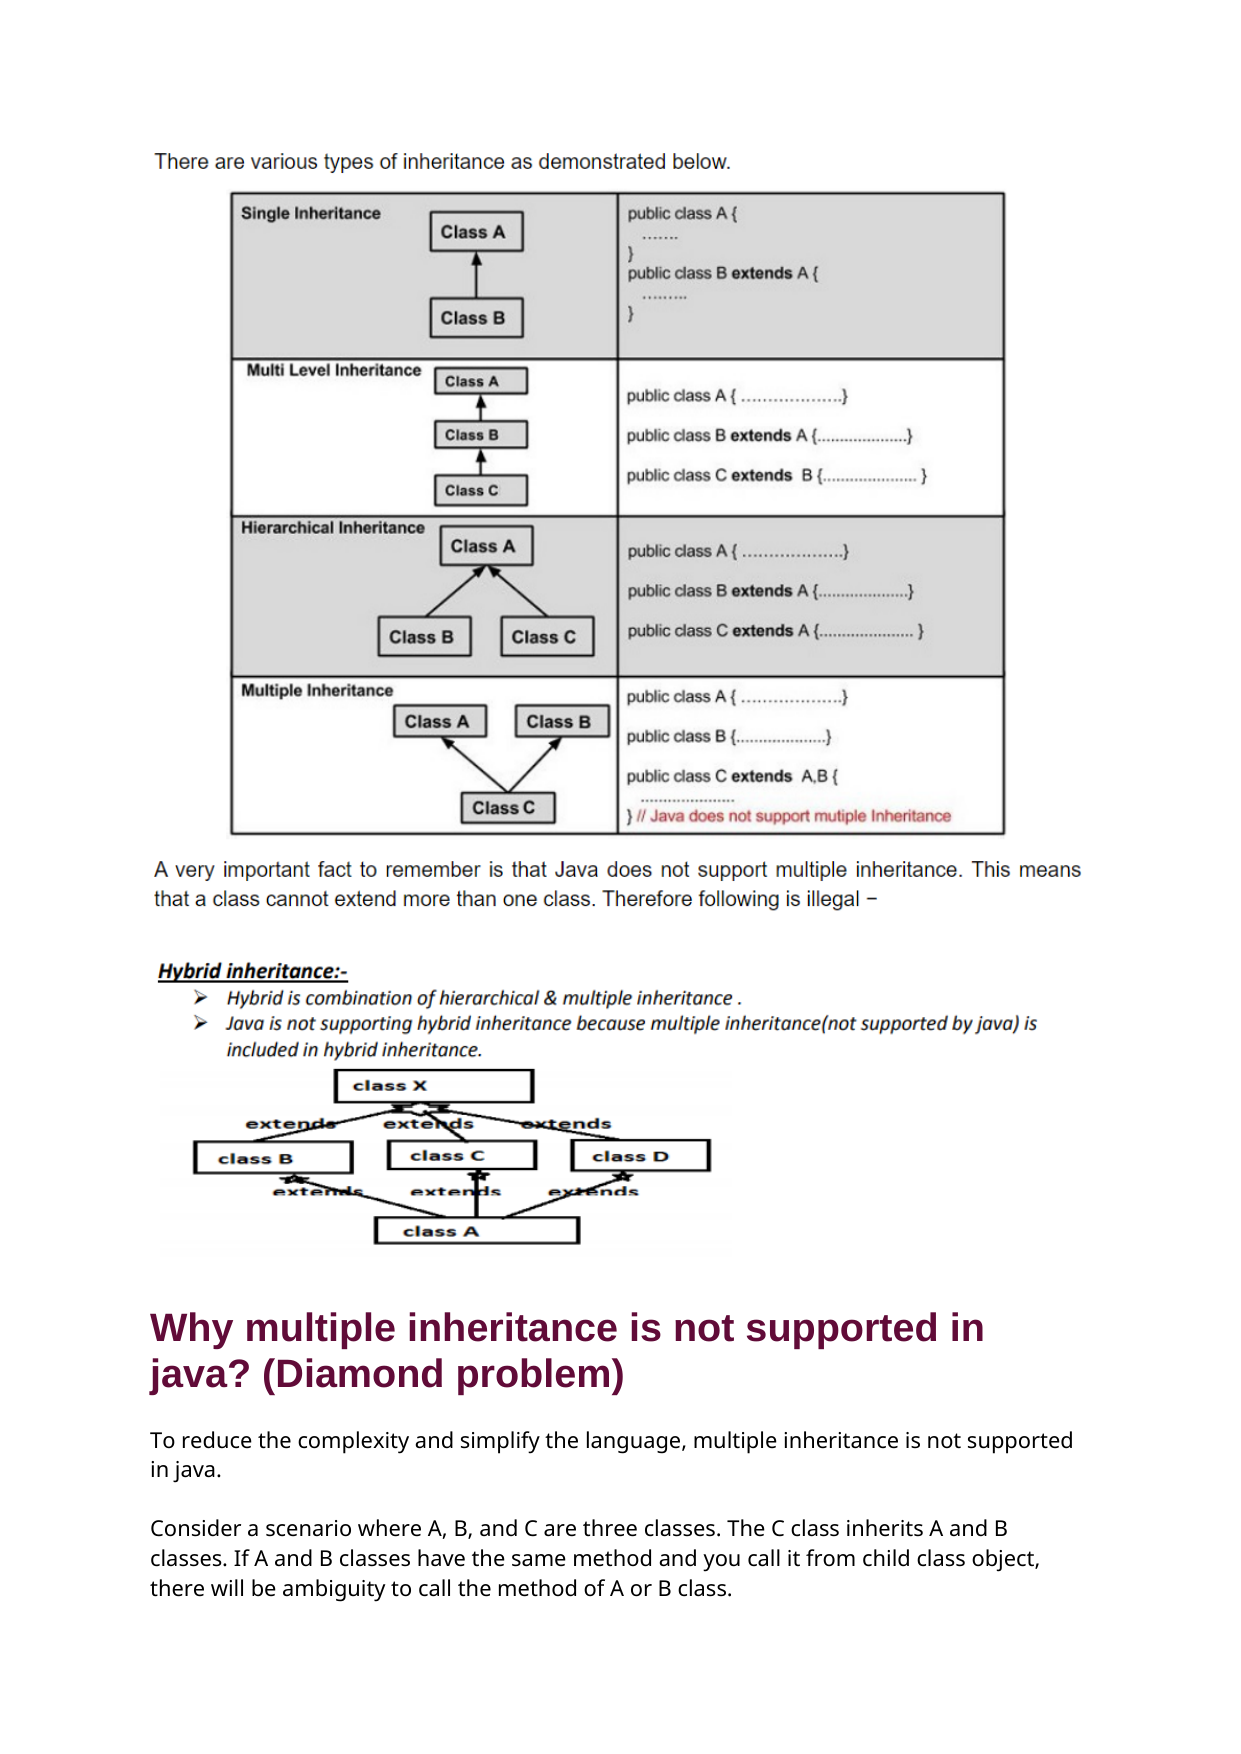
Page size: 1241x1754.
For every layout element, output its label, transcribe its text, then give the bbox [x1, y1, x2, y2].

text Consider a scenario where A, B, and C are three classes. The C class inherits A and B classes. If A and B classes have the same method and you call it from child class object, there will be ambiguity to call the method of A or B class. [150, 1513, 1090, 1603]
picture [150, 150, 1091, 926]
subtitle Why multiple inheritance is not supported in java? (Diamond problem) [150, 1304, 1090, 1396]
text To reduce the complexity and simplify the language, multiple inheritance is not supported in java. [150, 1425, 1090, 1484]
picture [150, 954, 1091, 1276]
